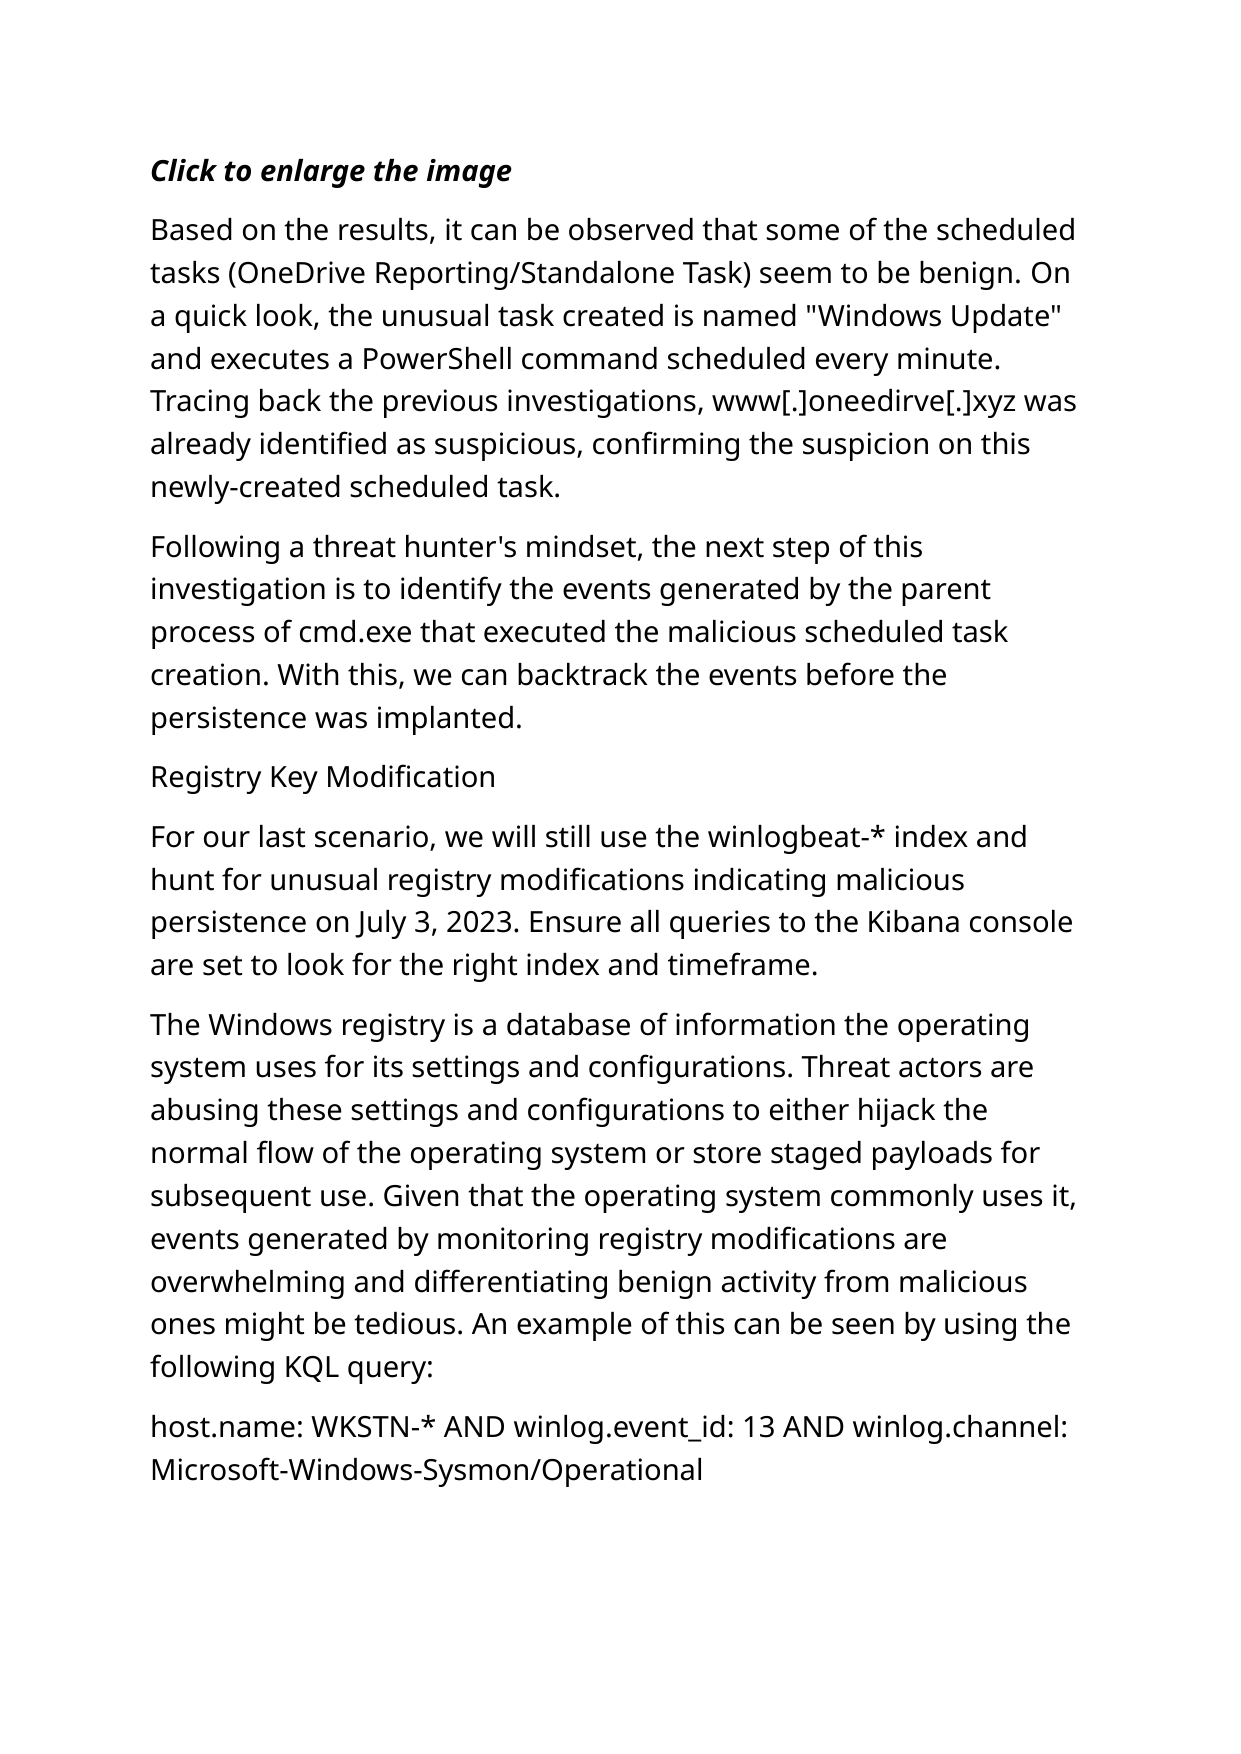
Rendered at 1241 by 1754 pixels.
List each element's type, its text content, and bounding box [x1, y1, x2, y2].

text For our last scenario, we will still use the winlogbeat-* index and hunt for unusual registry modifications indicating malicious persistence on July 3, 2023. Ensure all queries to the Kibana console are set to look for the right index and timeframe. [150, 816, 1090, 984]
text Registry Key Modification [150, 757, 1090, 796]
text Following a threat hunter's mindset, the next step of this investigation is to identify the events generated by the parent process of cmd.exe that executed the malicious scheduled task creation. With this, we can backtrack the events before the persistence was implanted. [150, 526, 1090, 737]
text The Windows registry is a database of information the operating system uses for its settings and configurations. Threat actors are abusing these settings and configurations to either hijack the normal flow of the operating system or store staged payloads for subsequent use. Given that the operating system commonly uses it, events generated by monitoring registry modifications are overwhelming and differentiating benign activity from malicious ones might be tedious. An example of this can be seen by using the following KQL query: [150, 1004, 1090, 1386]
text Based on the results, it can be observed that some of the scheduled tasks (OneDrive Reporting/Standalone Task) seem to be benign. On a quick look, the unusual task created is named "Windows Update" and executes a PowerShell command scheduled every minute. Tracing back the previous investigations, www[.]oneedirve[.]xyz was already identified as suspicious, confirming the suspicion on this newly-created scheduled task. [150, 209, 1090, 506]
text Click to enlarge the image [150, 150, 1090, 190]
text host.name: WKSTN-* AND winlog.event_id: 13 AND winlog.channel: Microsoft-Windows-Sysmon/Operational [150, 1406, 1090, 1488]
